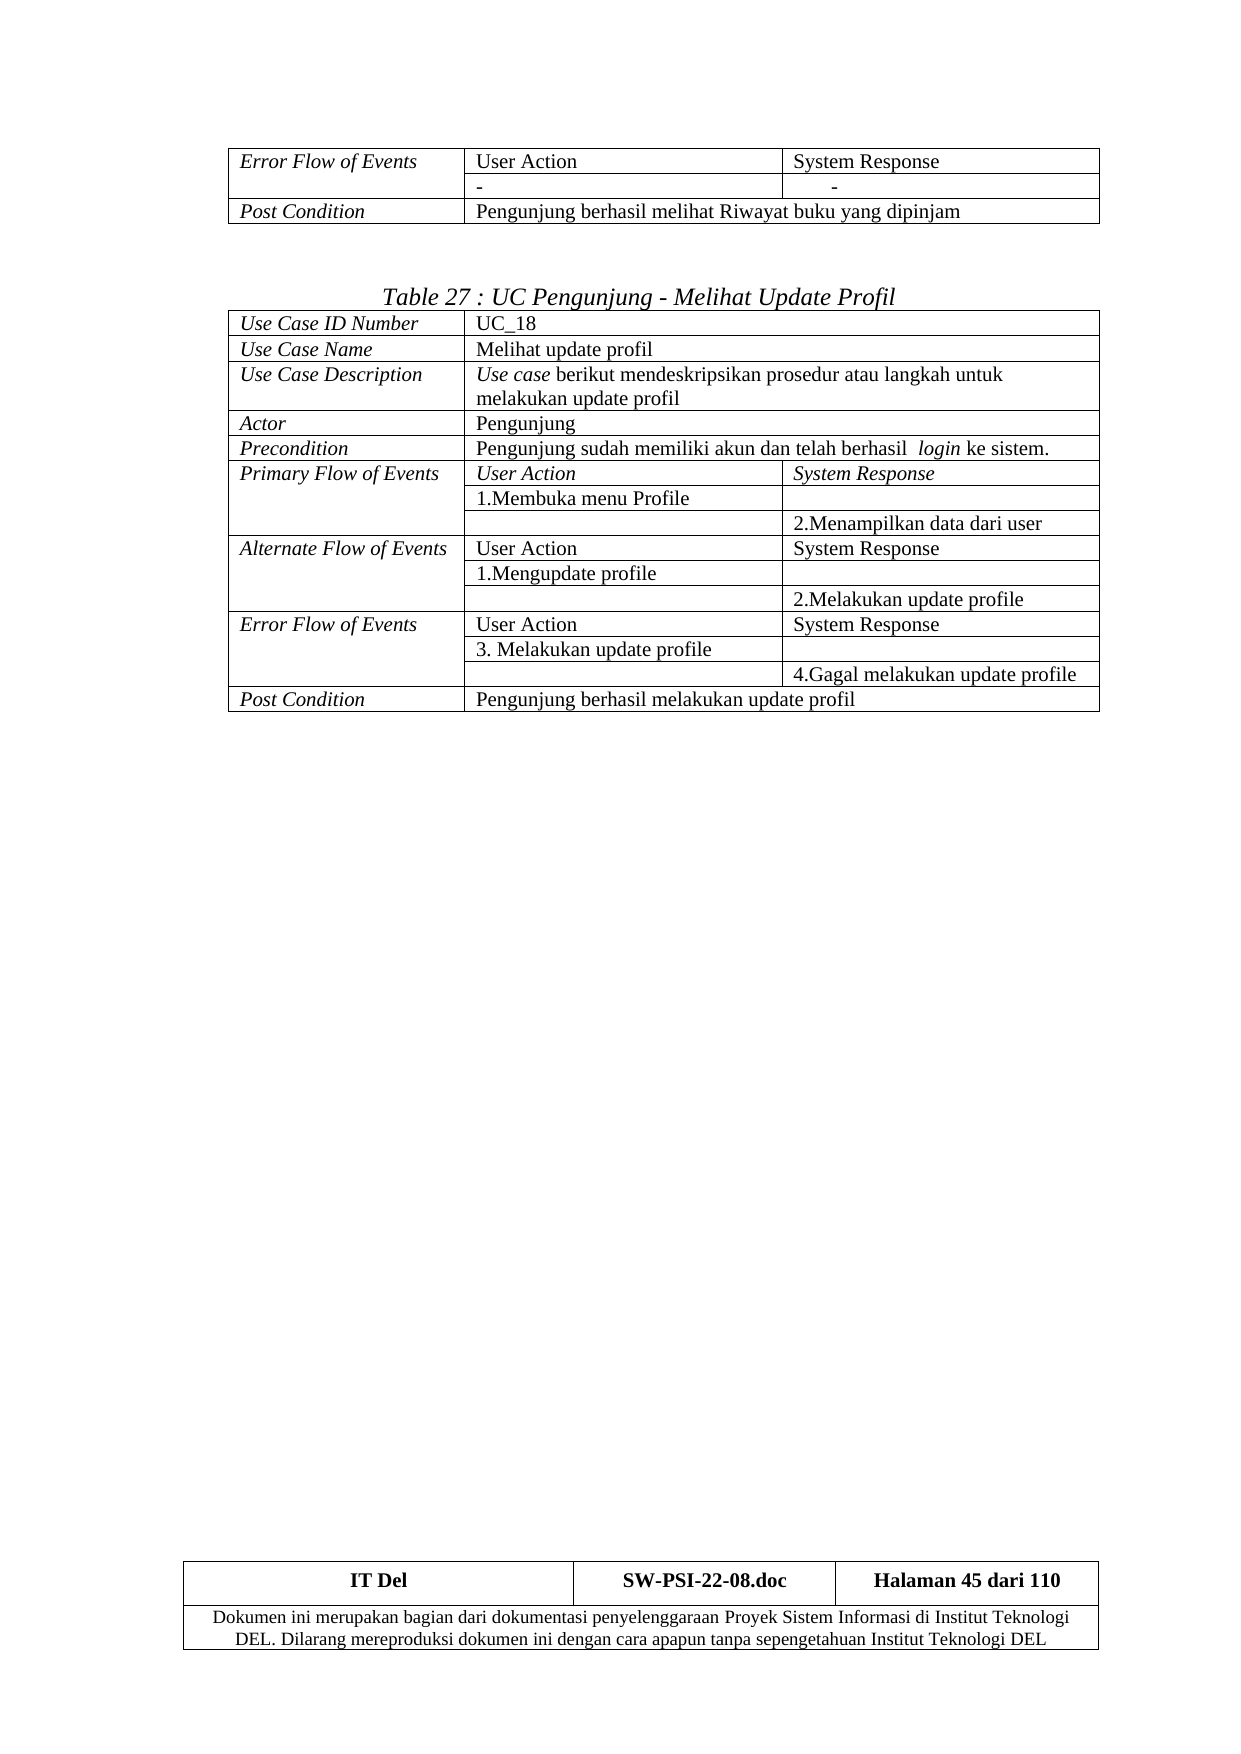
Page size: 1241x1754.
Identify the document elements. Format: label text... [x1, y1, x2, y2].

table_cell 2.Melakukan update profile [783, 586, 1099, 611]
table_cell [783, 174, 1099, 198]
table_cell Post Condition [229, 199, 464, 223]
table_cell System Response [783, 149, 1099, 173]
table_cell [465, 511, 782, 535]
table_header Use Case ID Number [229, 311, 464, 335]
table_cell 4.Gagal melakukan update profile [783, 662, 1099, 686]
table_cell Error Flow of Events [229, 612, 464, 686]
table_cell User Action [465, 612, 782, 636]
table_cell 2.Menampilkan data dari user [783, 511, 1099, 535]
table_header UC_18 [465, 311, 1099, 335]
table_cell Alternate Flow of Events [229, 536, 464, 611]
table_cell Use Case Description [229, 362, 464, 410]
table_cell Primary Flow of Events [229, 461, 464, 535]
table_cell Pengunjung [465, 411, 1099, 435]
table_cell Error Flow of Events [229, 149, 464, 198]
table_cell Melihat update profil [465, 336, 1099, 361]
table_cell System Response [783, 461, 1099, 485]
table_cell User Action [465, 149, 782, 173]
table_cell System Response [783, 536, 1099, 560]
table_cell 1.Mengupdate profile [465, 561, 782, 585]
text Table 27 : UC Pengunjung - Melihat Update Profil [187, 282, 1092, 310]
table_cell [783, 486, 1099, 510]
table_cell [465, 662, 782, 686]
table_cell System Response [783, 612, 1099, 636]
table_cell [465, 586, 782, 611]
table_cell [783, 561, 1099, 585]
table_cell User Action [465, 461, 782, 485]
table_cell Post Condition [229, 687, 464, 711]
table_cell Pengunjung sudah memiliki akun dan telah berhasil login ke sistem. [465, 436, 1099, 460]
table_cell Actor [229, 411, 464, 435]
table_cell [783, 637, 1099, 661]
table_cell 3. Melakukan update profile [465, 637, 782, 661]
table_cell Pengunjung berhasil melihat Riwayat buku yang dipinjam [465, 199, 1099, 223]
table_cell - [465, 174, 782, 198]
table_cell 1.Membuka menu Profile [465, 486, 782, 510]
table_cell User Action [465, 536, 782, 560]
table_cell Pengunjung berhasil melakukan update profil [465, 687, 1099, 711]
table_cell Use Case Name [229, 336, 464, 361]
table_cell Precondition [229, 436, 464, 460]
table_cell Use case berikut mendeskripsikan prosedur atau langkah untuk melakukan update profil [465, 362, 1099, 410]
